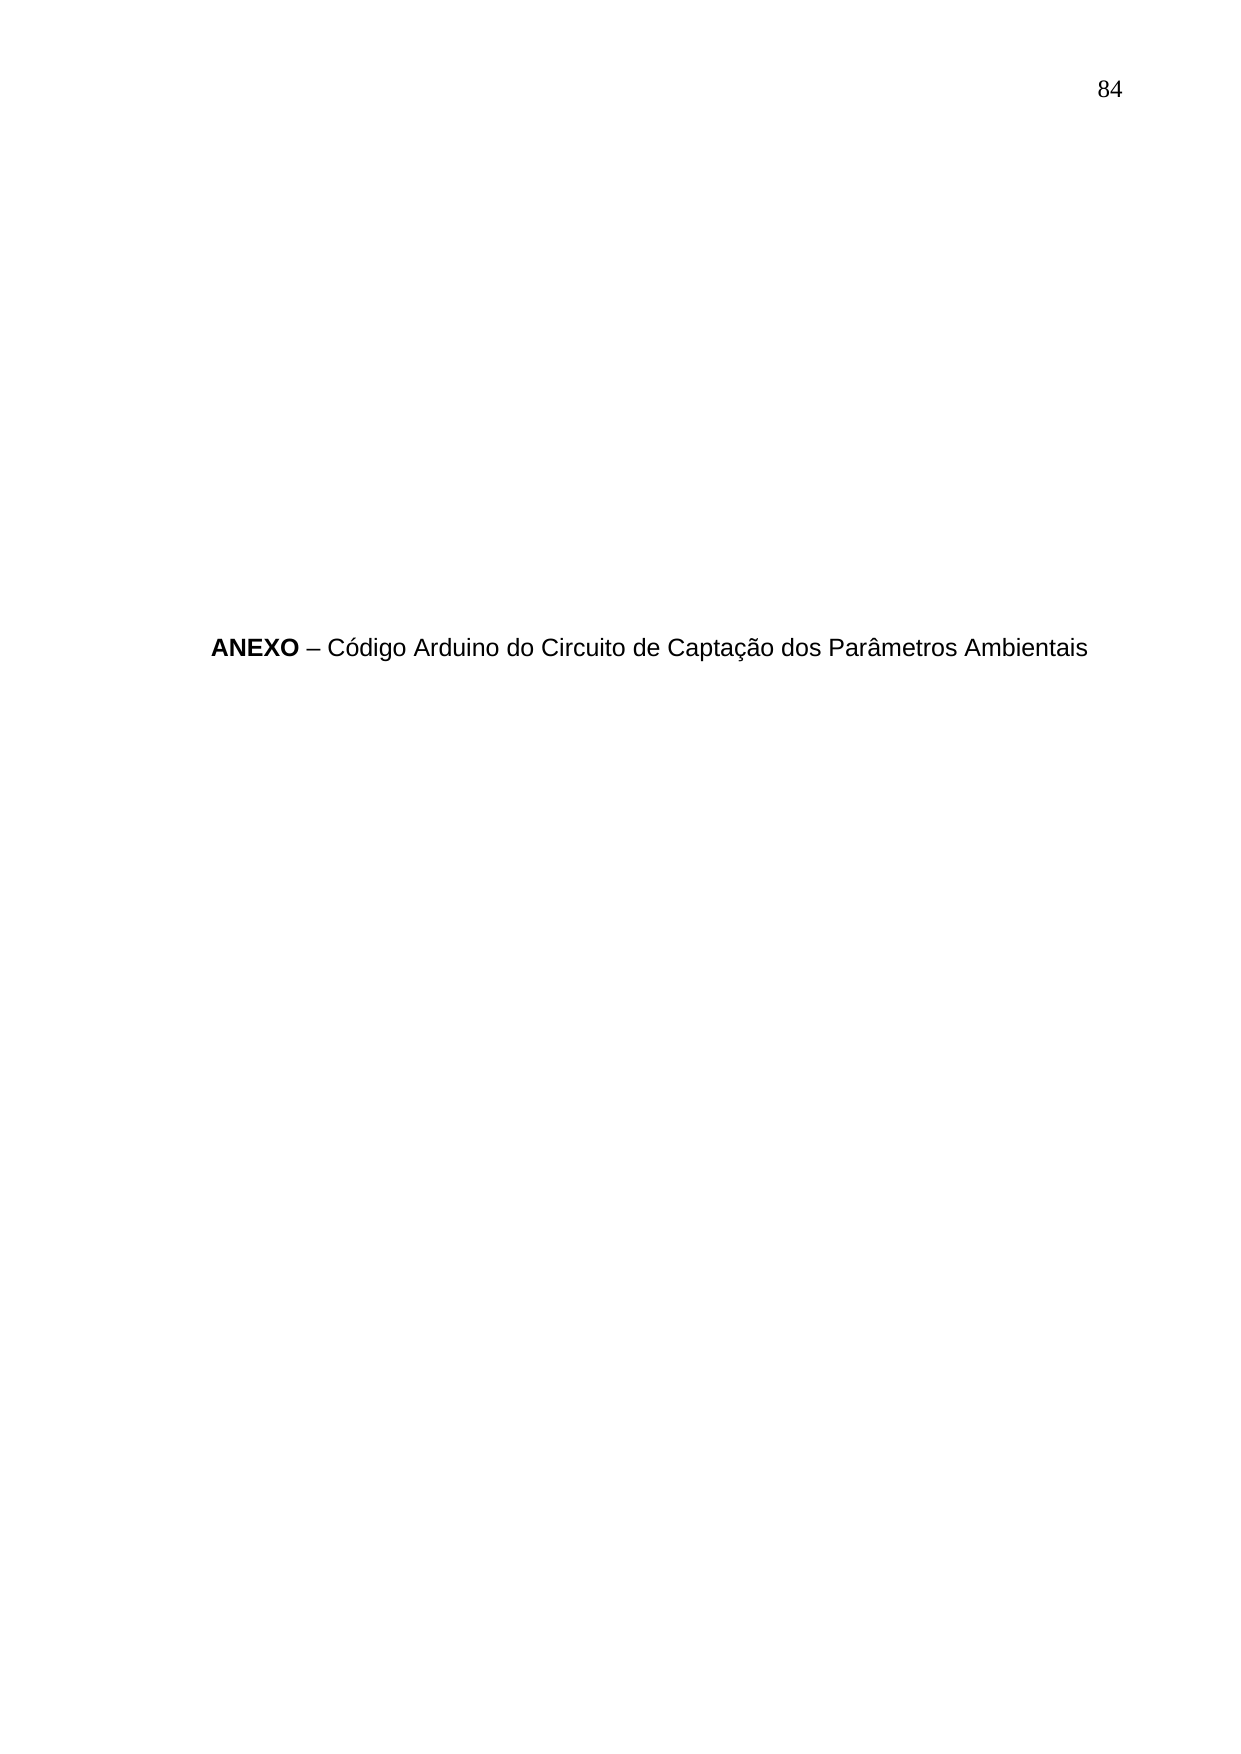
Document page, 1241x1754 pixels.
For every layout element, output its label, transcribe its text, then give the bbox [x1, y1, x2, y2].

text ANEXO – Código Arduino do Circuito de Captação dos Parâmetros Ambientais [177, 633, 1122, 662]
